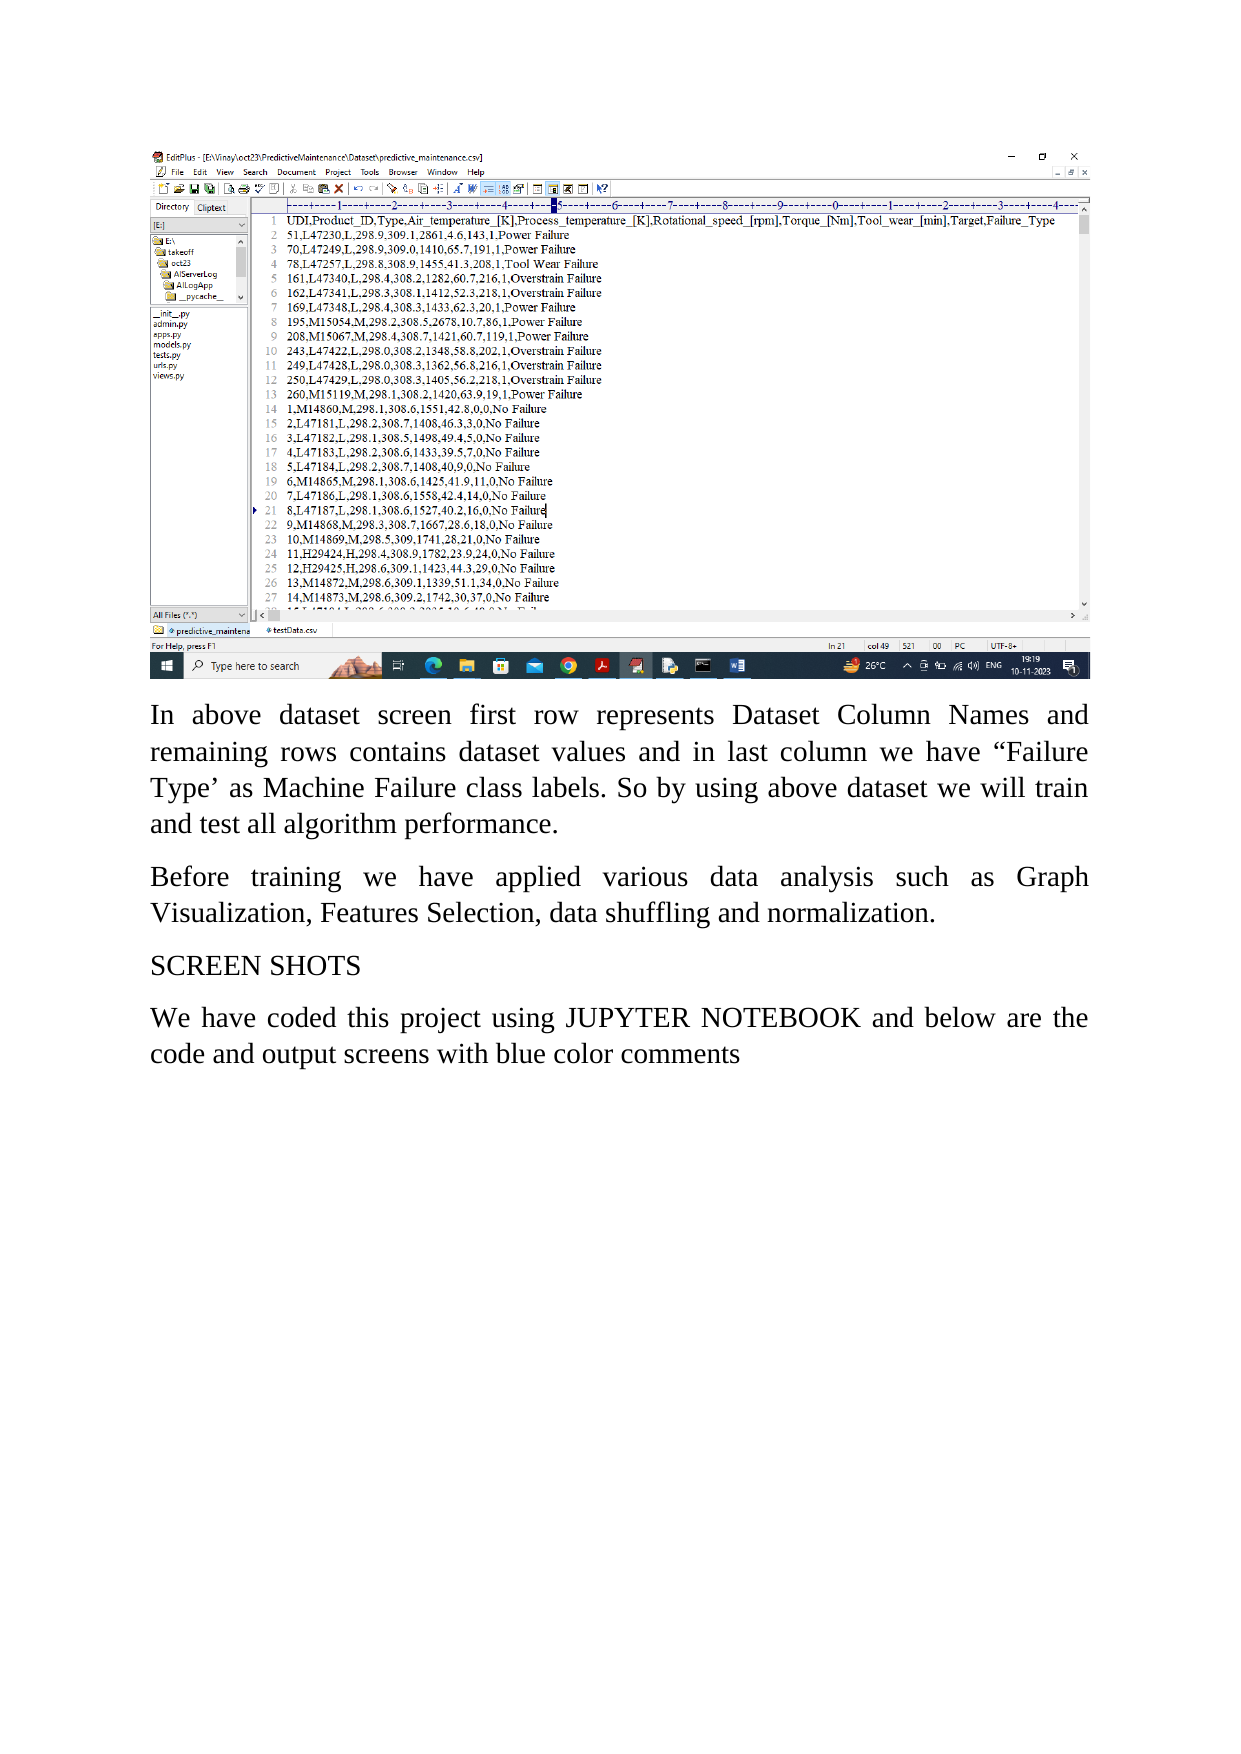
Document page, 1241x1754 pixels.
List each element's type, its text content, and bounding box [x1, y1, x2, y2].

text We have coded this project using JUPYTER NOTEBOOK and below are the code and output screens with blue color comments [150, 1001, 1090, 1070]
picture [150, 150, 1091, 679]
text SCREEN SHOTS [150, 948, 1090, 981]
text Before training we have applied various data analysis such as Graph Visualization, Features Selection, data shuffling and normalization. [150, 859, 1090, 928]
text In above dataset screen first row represents Dataset Column Names and remaining rows contains dataset values and in last column we have “Failure Type’ as Machine Failure class labels. So by using above dataset we will train and test all algorithm performance. [150, 697, 1090, 839]
